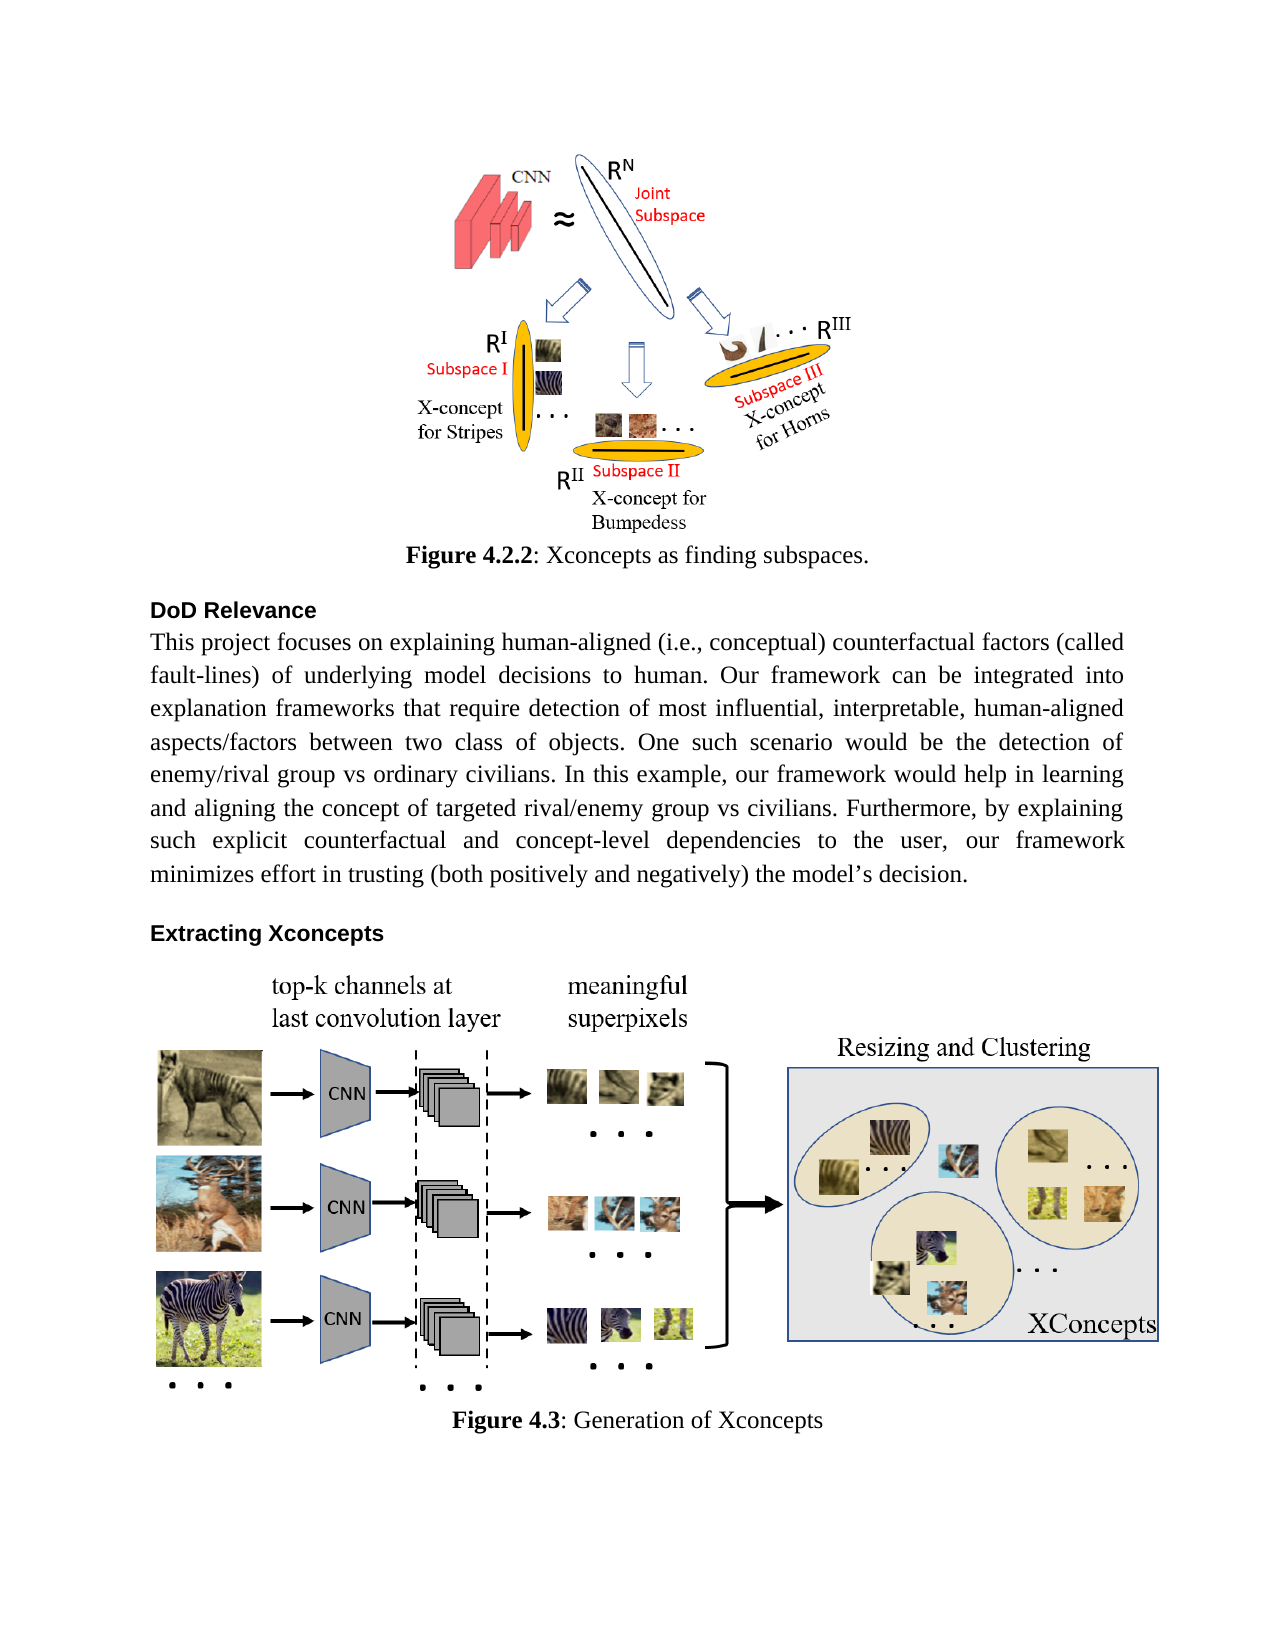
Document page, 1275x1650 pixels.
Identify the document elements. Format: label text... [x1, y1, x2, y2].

picture [150, 975, 1164, 1392]
text This project focuses on explaining human-aligned (i.e., conceptual) counterfactual factors (called fault-lines) of underlying model decisions to human. Our framework can be integrated into explanation frameworks that require detection of most influential, interpretable, human-aligned aspects/factors between two class of objects. One such scenario would be the detection of enemy/rival group vs ordinary civilians. In this example, our framework would help in learning and aligning the concept of targeted rival/enemy group vs civilians. Furthermore, by explaining such explicit counterfactual and concept-level dependencies to the user, our framework minimizes effort in trusting (both positively and negatively) the model’s decision. [150, 627, 1125, 887]
text Extracting Xconcepts [150, 920, 1125, 947]
text DoD Relevance [150, 597, 1125, 624]
text Figure 4.2.2: Xconcepts as finding subspaces. [150, 540, 1125, 568]
text Figure 4.3: Generation of Xconcepts [150, 1406, 1125, 1434]
picture [417, 150, 858, 540]
